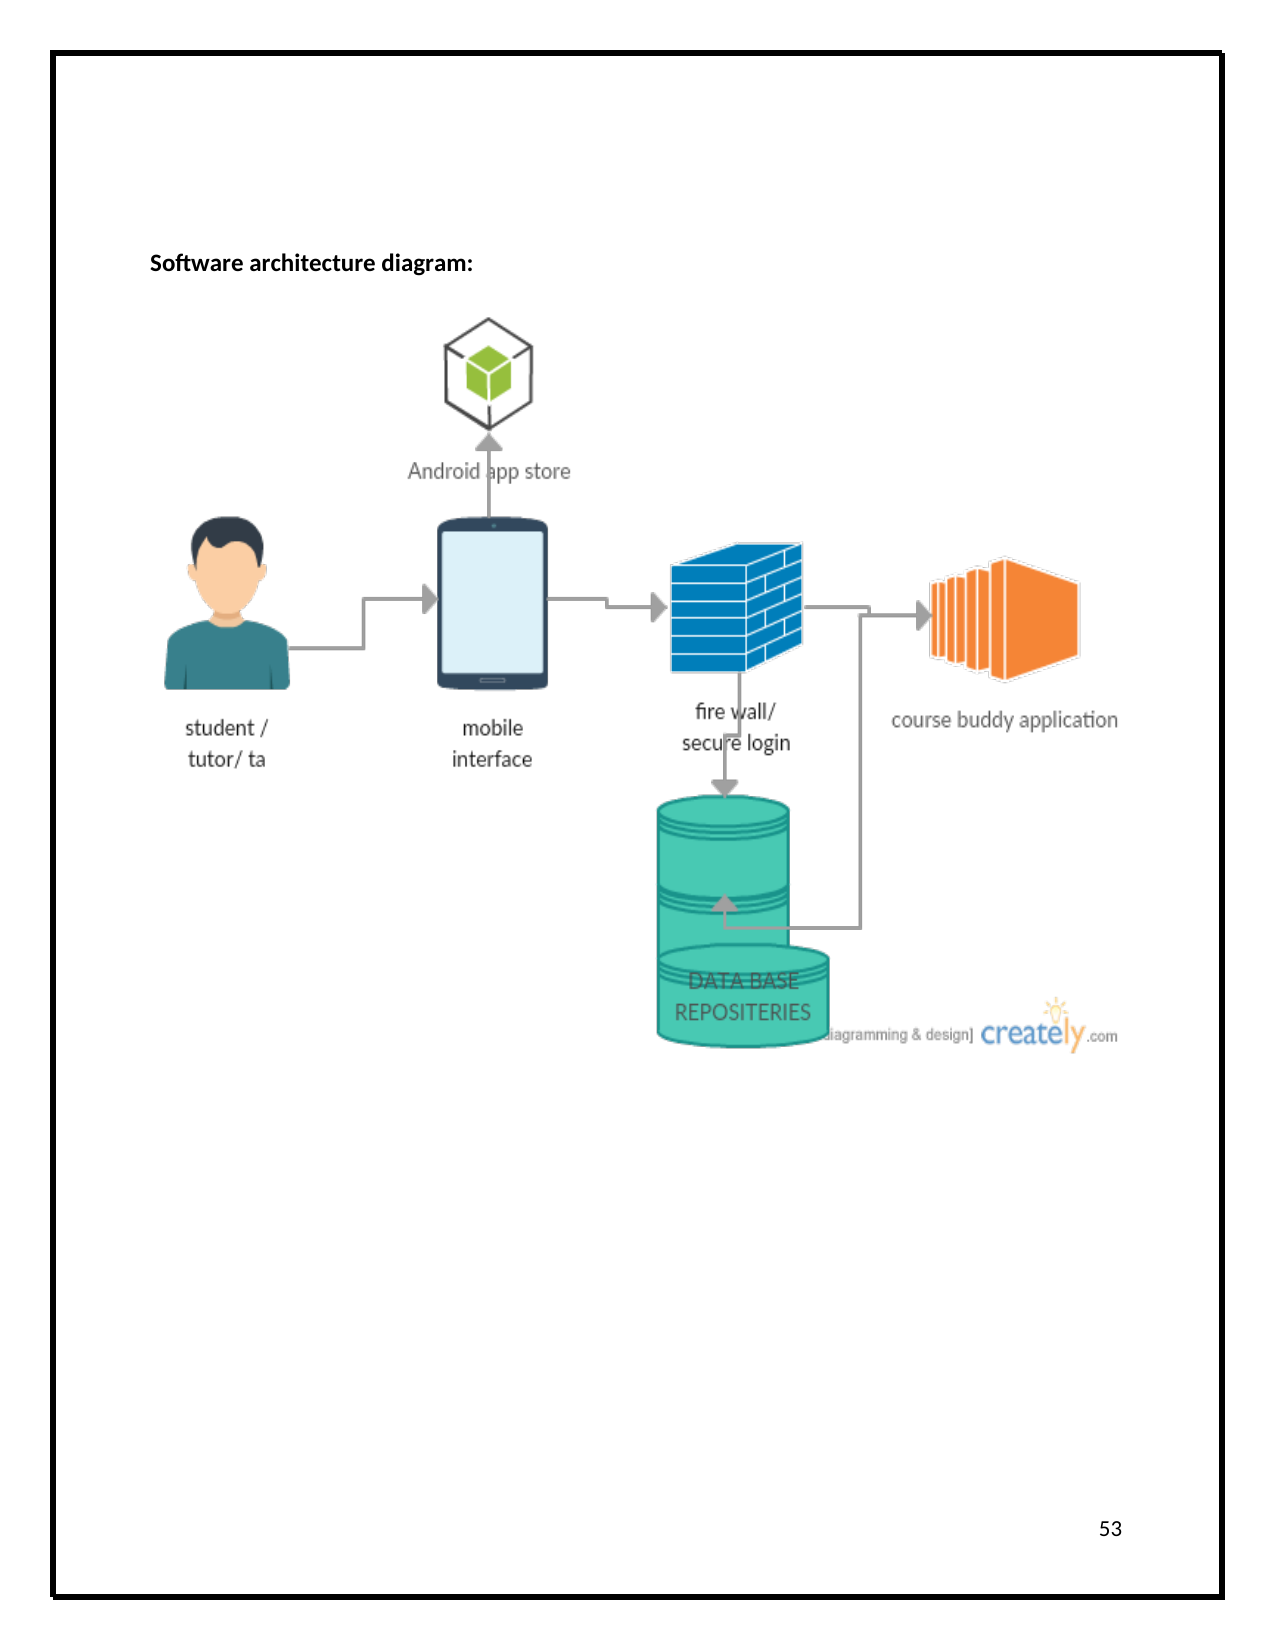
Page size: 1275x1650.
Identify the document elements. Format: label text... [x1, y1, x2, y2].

picture [150, 303, 1125, 1060]
text Software architecture diagram: [150, 247, 1122, 278]
